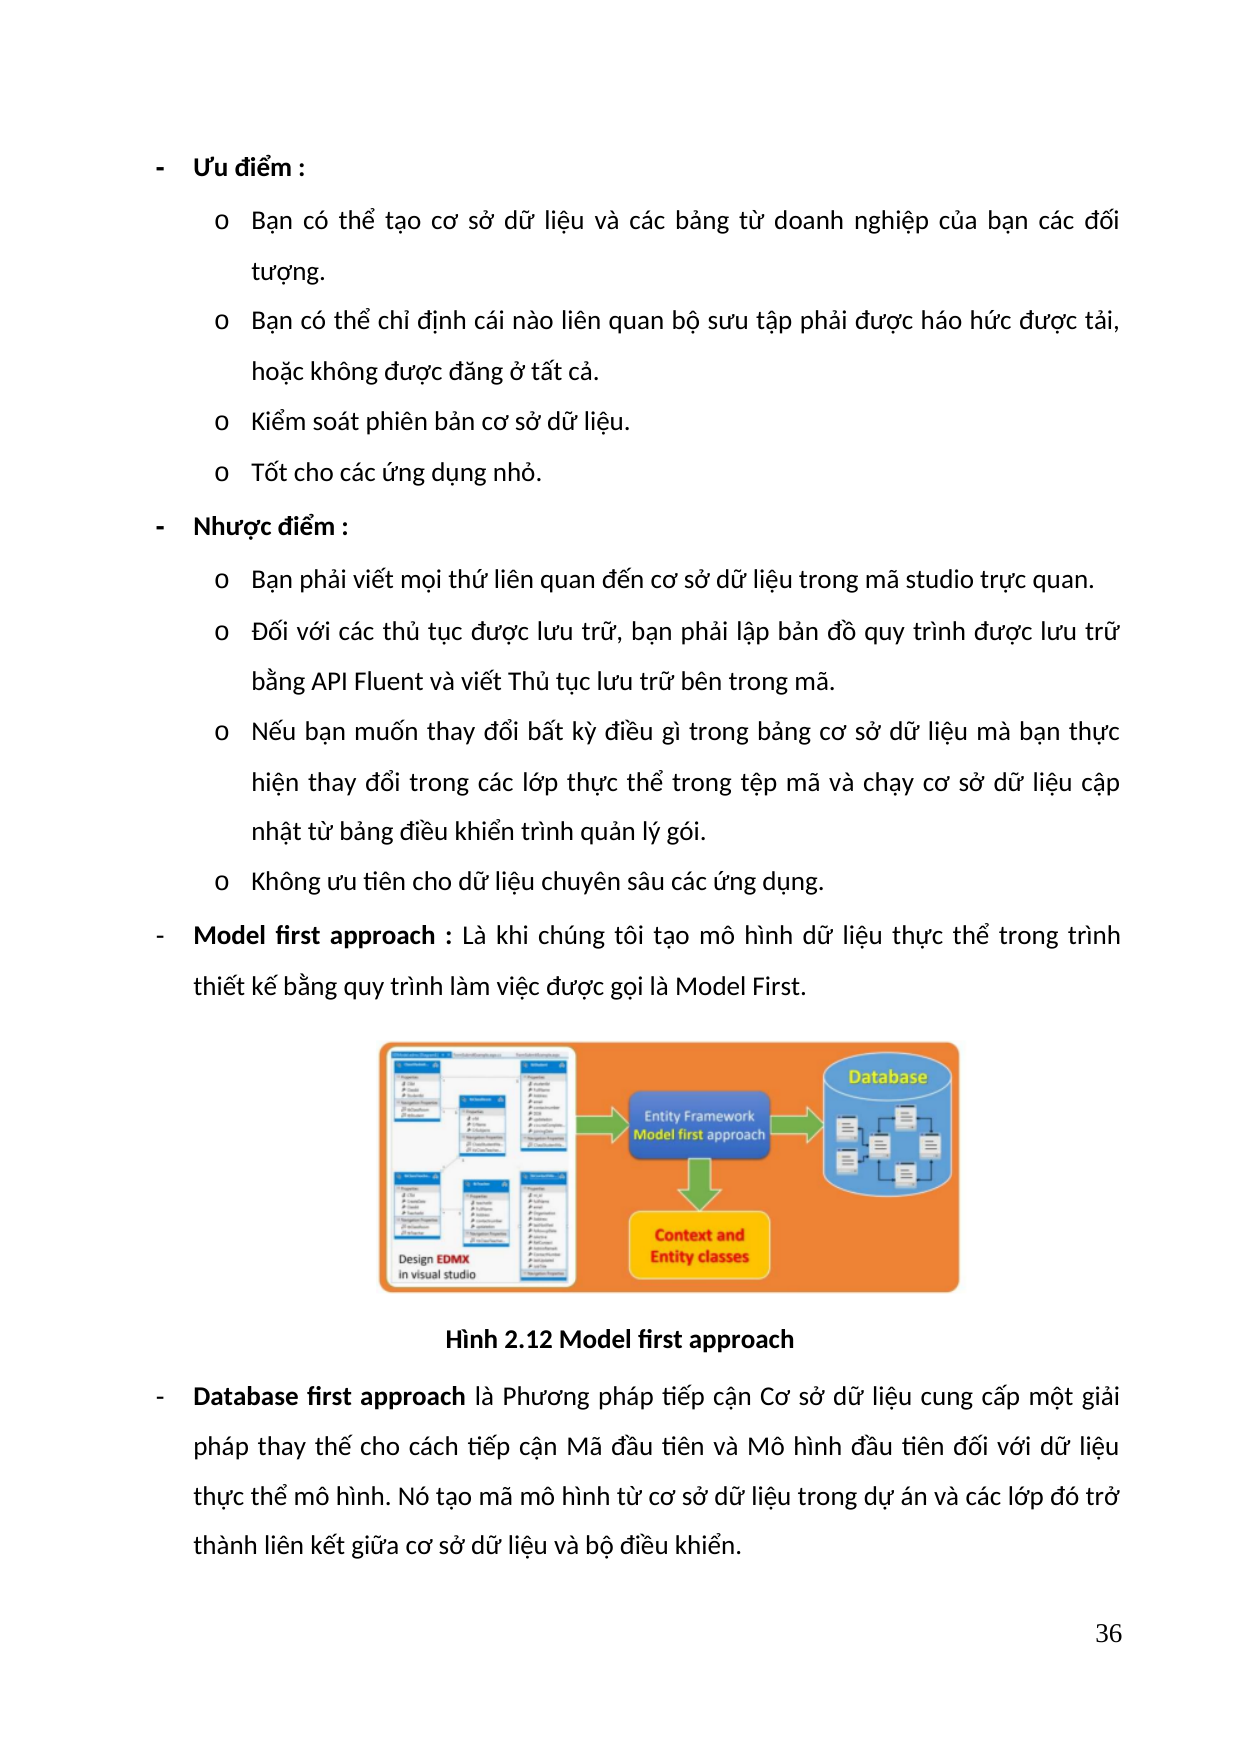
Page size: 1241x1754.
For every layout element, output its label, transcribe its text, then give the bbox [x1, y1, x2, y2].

list Bạn có thể tạo cơ sở dữ liệu và các bảng từ doanh nghiệp của bạn các đối tượng. [213, 203, 1122, 287]
list Kiểm soát phiên bản cơ sở dữ liệu. [213, 404, 1122, 438]
list Tốt cho các ứng dụng nhỏ. [213, 455, 1122, 489]
text Hình 2.12 Model first approach [118, 1322, 1122, 1355]
list Model first approach : Là khi chúng tôi tạo mô hình dữ liệu thực thể trong trình thiết kế bằng quy trình làm việc được gọi là Model First. [156, 915, 1122, 1002]
list Bạn có thể chỉ định cái nào liên quan bộ sưu tập phải được háo hức được tải, hoặc không được đăng ở tất cả. [213, 303, 1122, 387]
list Database first approach là Phương pháp tiếp cận Cơ sở dữ liệu cung cấp một giải pháp thay thế cho cách tiếp cận Mã đầu tiên và Mô hình đầu tiên đối với dữ liệu thực thể mô hình. Nó tạo mã mô hình từ cơ sở dữ liệu trong dự án và các lớp đó trở thành liên kết giữa cơ sở dữ liệu và bộ điều khiển. [156, 1376, 1122, 1561]
list Ưu điểm : [156, 148, 1122, 184]
list Không ưu tiên cho dữ liệu chuyên sâu các ứng dụng. [213, 864, 1122, 898]
list Đối với các thủ tục được lưu trữ, bạn phải lập bản đồ quy trình được lưu trữ bằng API Fluent và viết Thủ tục lưu trữ bên trong mã. [213, 614, 1122, 697]
list Nếu bạn muốn thay đổi bất kỳ điều gì trong bảng cơ sở dữ liệu mà bạn thực hiện thay đổi trong các lớp thực thể trong tệp mã và chạy cơ sở dữ liệu cập nhật từ bảng điều khiển trình quản lý gói. [213, 714, 1122, 847]
picture [375, 1018, 967, 1306]
list Bạn phải viết mọi thứ liên quan đến cơ sở dữ liệu trong mã studio trực quan. [213, 562, 1122, 596]
list Nhược điểm : [156, 507, 1122, 544]
